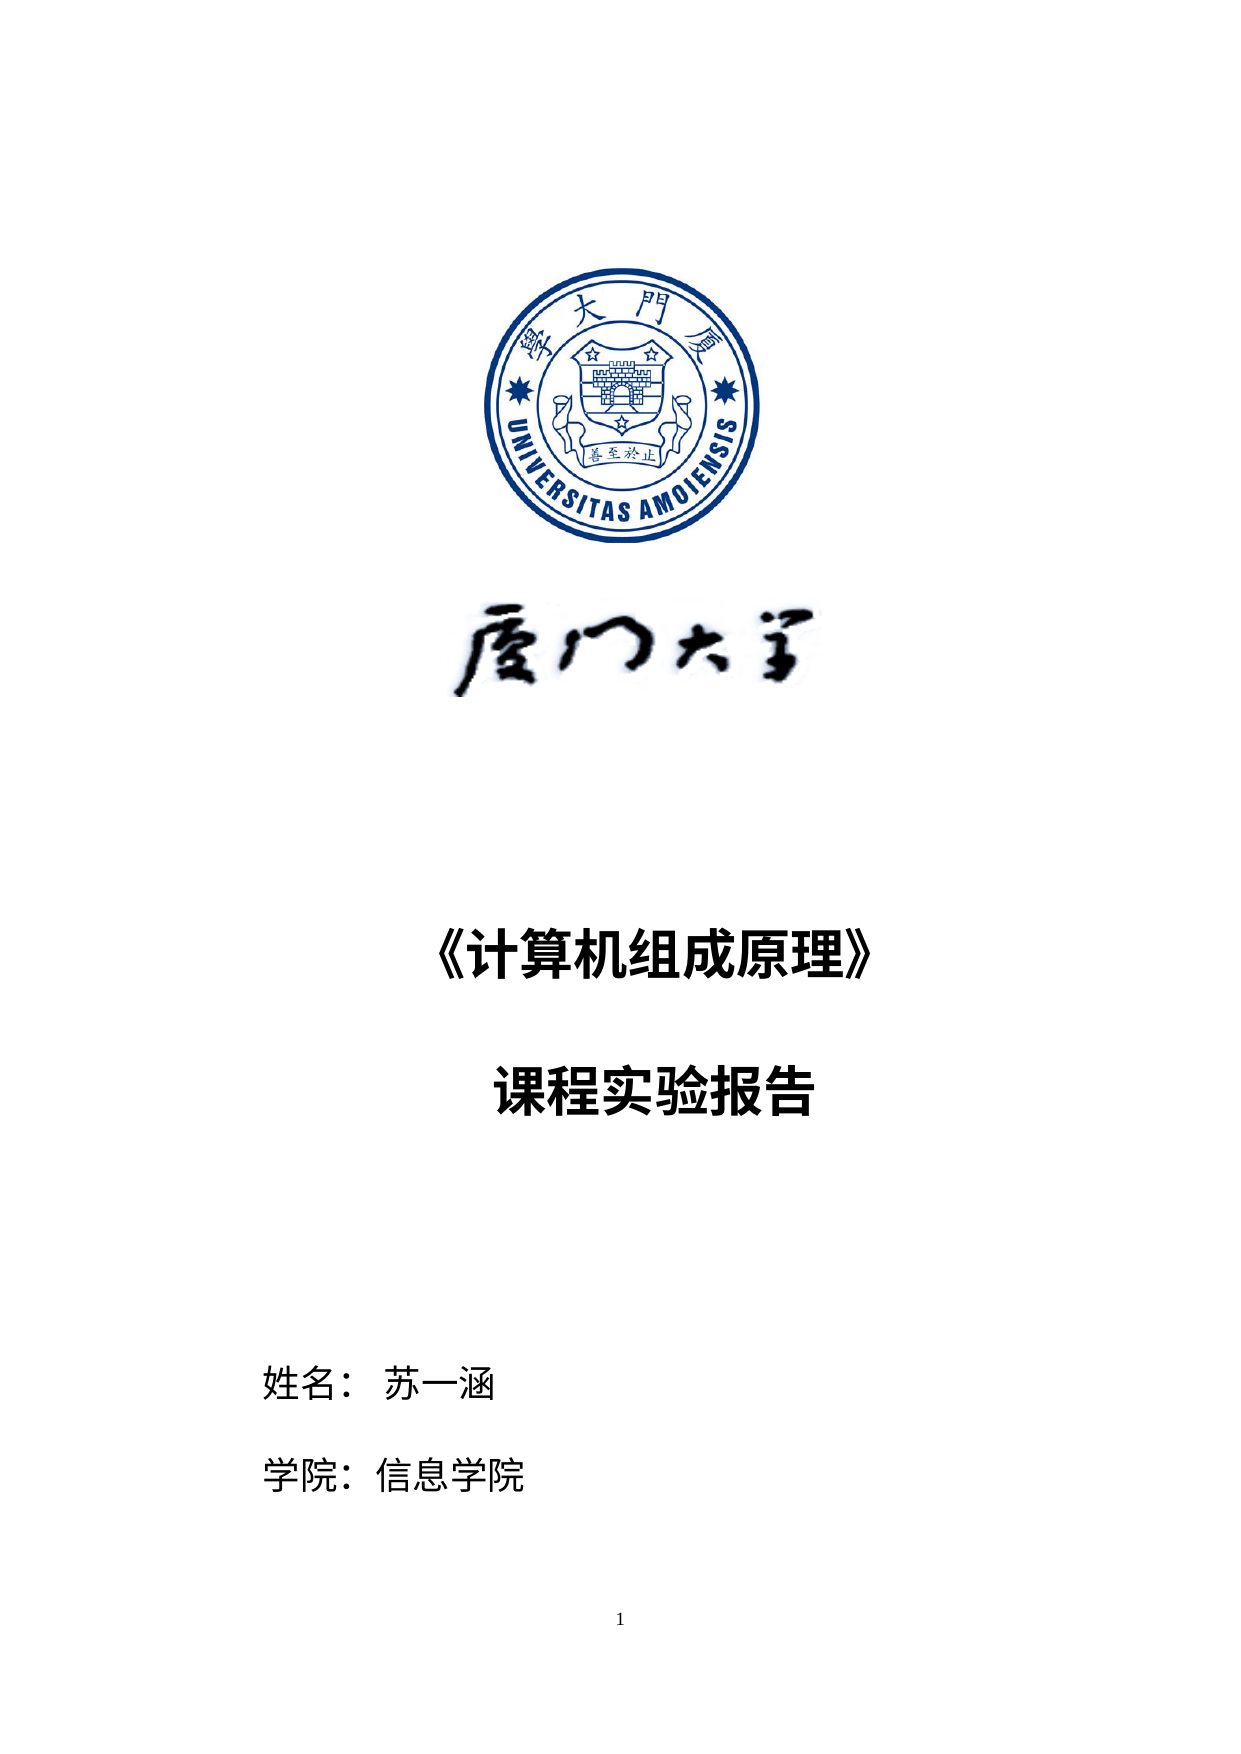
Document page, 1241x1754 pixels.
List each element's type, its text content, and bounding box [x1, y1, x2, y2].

text 学院：信息学院 [187, 1441, 1053, 1506]
text 姓名： 苏一涵 [187, 1348, 1053, 1413]
text 《计算机组成原理》 [213, 902, 1053, 999]
picture [466, 244, 775, 552]
text 课程实验报告 [213, 1039, 1053, 1136]
picture [446, 598, 822, 697]
